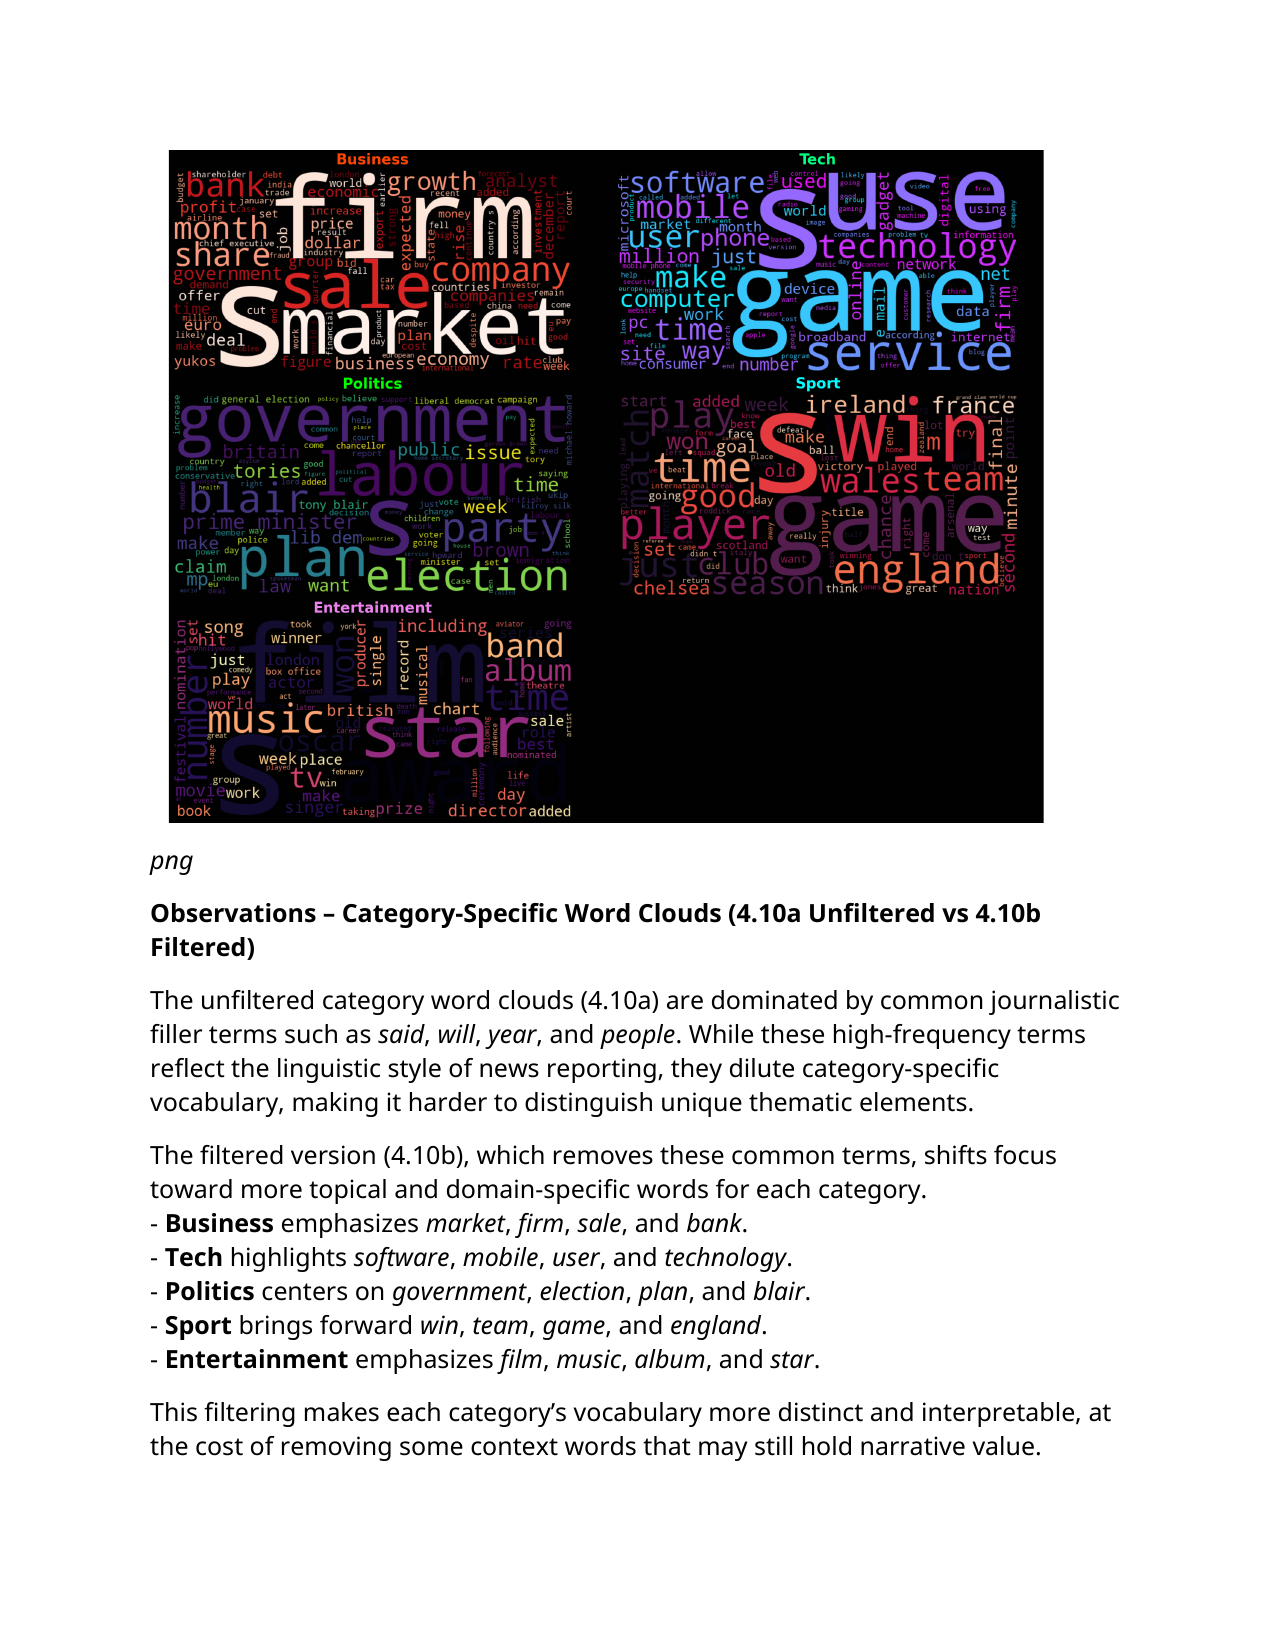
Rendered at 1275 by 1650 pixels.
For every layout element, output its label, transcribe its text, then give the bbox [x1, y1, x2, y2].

text This filtering makes each category’s vocabulary more distinct and interpretable, at the cost of removing some context words that may still hold narrative value. [150, 1395, 1125, 1463]
text Observations – Category-Specific Word Clouds (4.10a Unfiltered vs 4.10b Filtered) [150, 896, 1125, 964]
text The filtered version (4.10b), which removes these common terms, shifts focus toward more topical and domain-specific words for each category. - Business emphasizes market, firm, sale, and bank. - Tech highlights software, mobile, user, and technology. - Politics centers on government, election, plan, and blair. - Sport brings forward win, team, game, and england. - Entertainment emphasizes film, music, album, and star. [150, 1138, 1125, 1376]
text png [150, 843, 1125, 877]
text The unfiltered category word clouds (4.10a) are dominated by common journalistic filler terms such as said, will, year, and people. While these high-frequency terms reflect the linguistic style of news reporting, they dilute category-specific vocabulary, making it harder to distinguish unique thematic elements. [150, 983, 1125, 1119]
picture [168, 150, 1044, 823]
